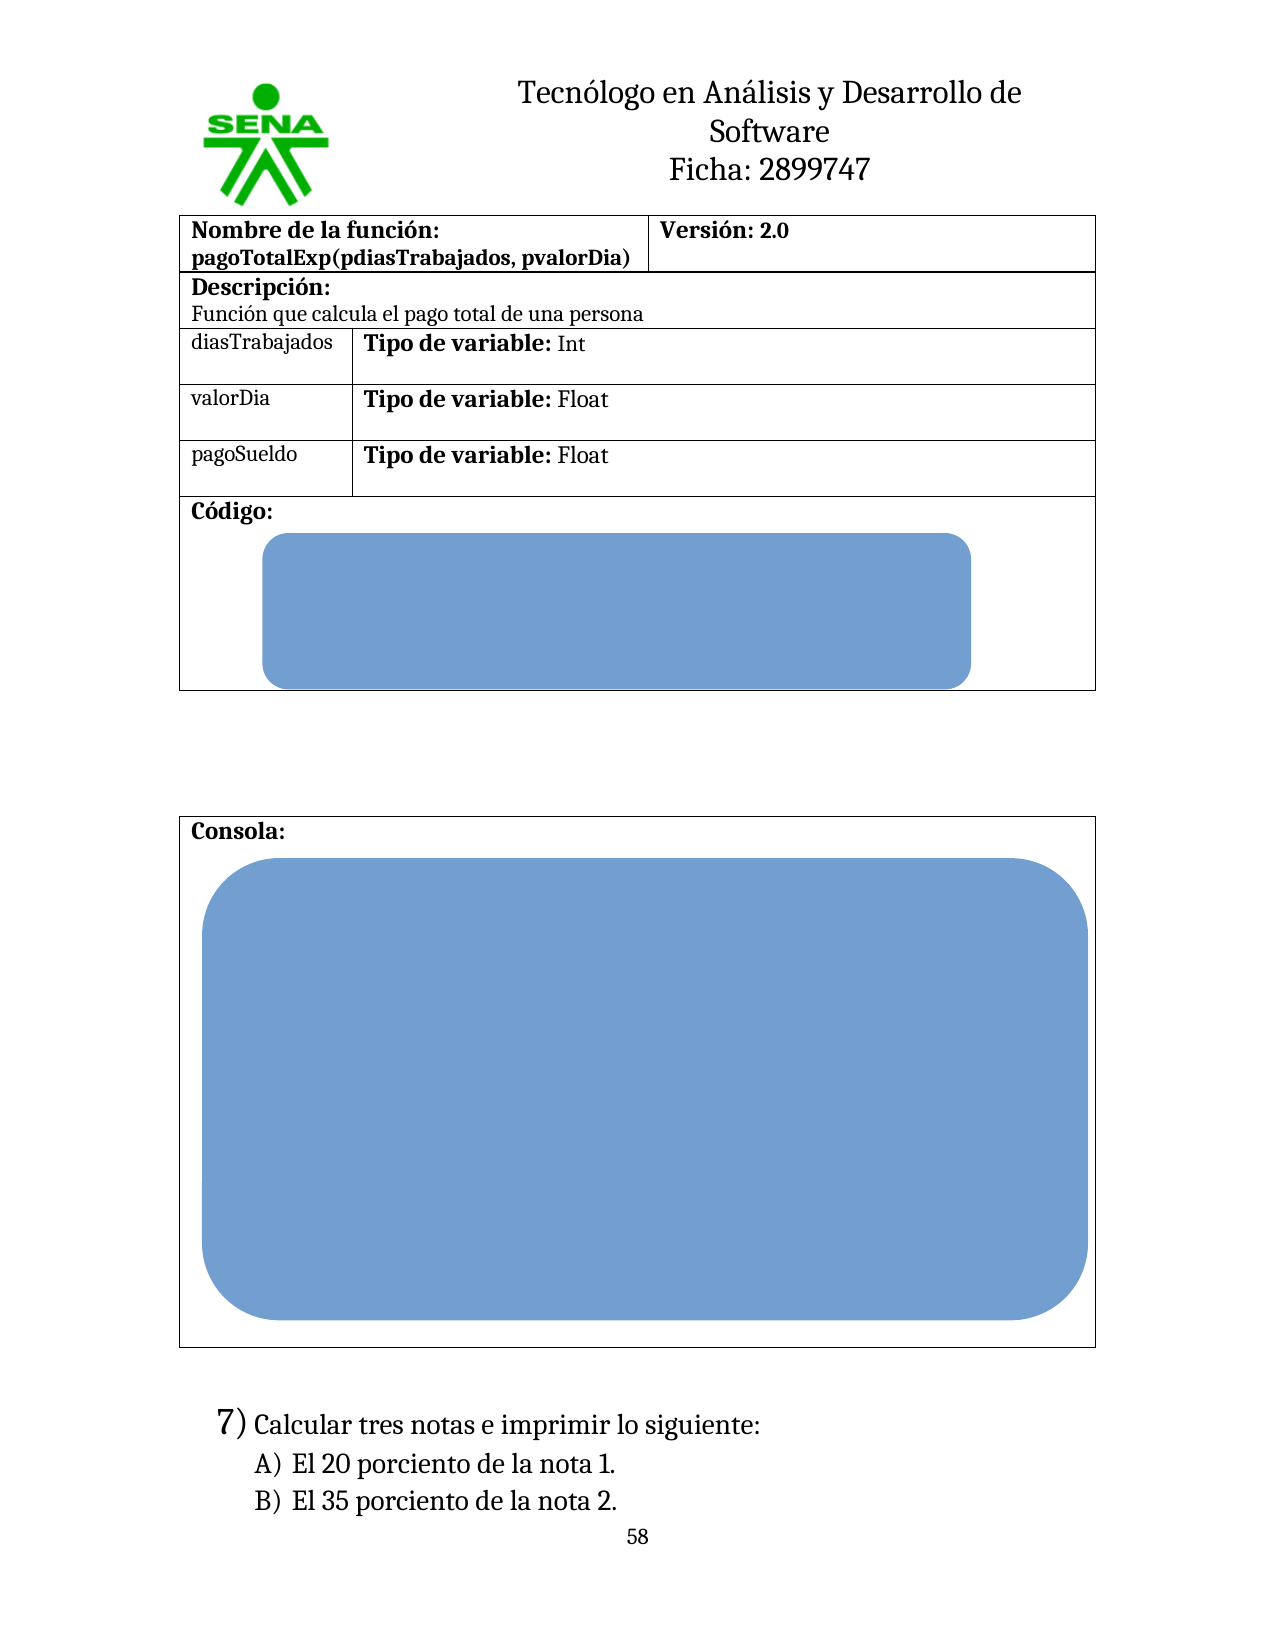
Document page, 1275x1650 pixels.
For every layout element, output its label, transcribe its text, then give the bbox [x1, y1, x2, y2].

table_cell Descripción: Función que calcula el pago total de una persona [180, 273, 1095, 327]
list Calcular tres notas e imprimir lo siguiente: [217, 1401, 1096, 1444]
table_cell pagoSueldo [180, 441, 352, 496]
table_cell valorDia [180, 385, 352, 440]
list El 20 porciento de la nota 1. [254, 1447, 1096, 1481]
table_cell Tipo de variable: Float [353, 441, 1095, 496]
picture [185, 73, 342, 215]
table_cell Tipo de variable: Float [353, 385, 1095, 440]
table_cell diasTrabajados [180, 329, 352, 384]
list El 35 porciento de la nota 2. [254, 1484, 1096, 1517]
table_cell Código: [180, 497, 1095, 689]
table_cell Tipo de variable: Int [353, 329, 1095, 384]
table_header Versión: 2.0 [649, 216, 1095, 271]
table_header Nombre de la función: pagoTotalExp(pdiasTrabajados, pvalorDia) [180, 216, 648, 271]
table_header Consola: [180, 817, 1095, 1347]
